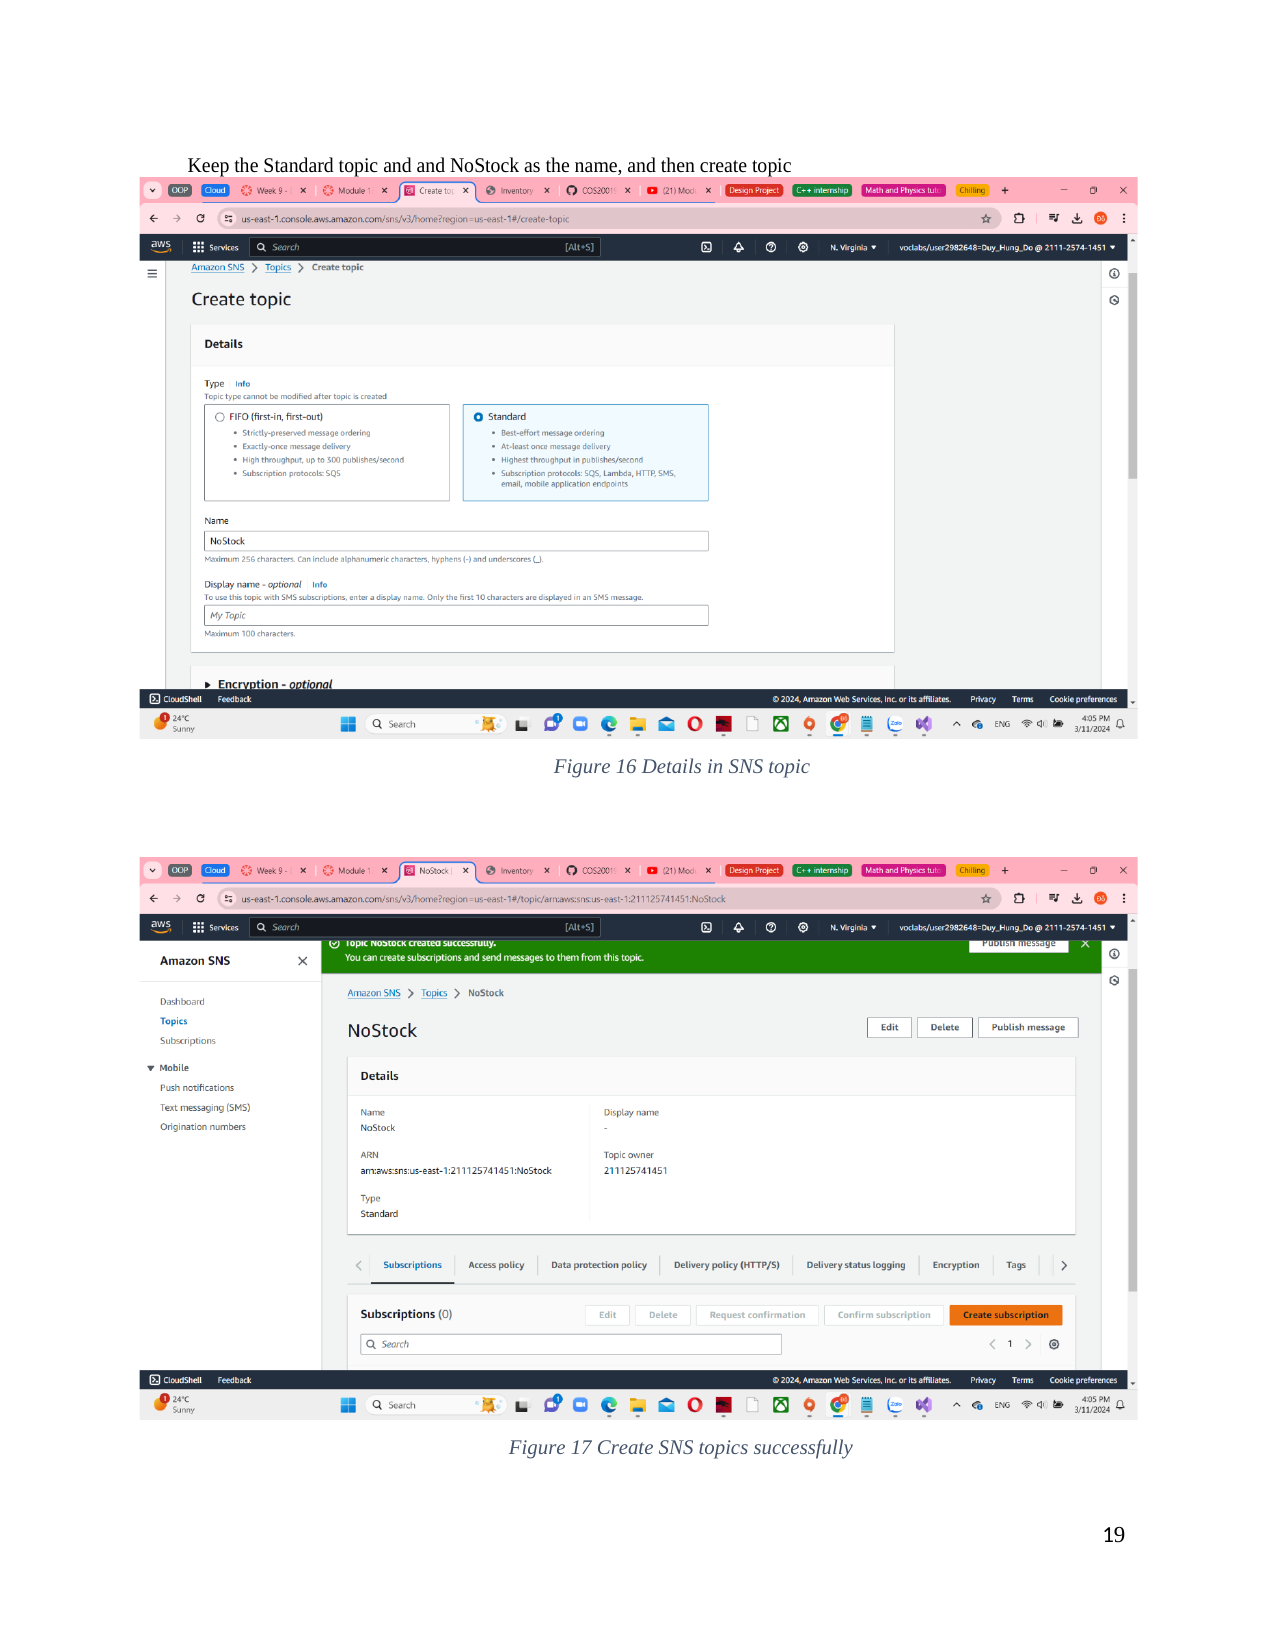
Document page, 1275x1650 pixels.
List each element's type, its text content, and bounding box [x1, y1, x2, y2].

text Figure 17 Create SNS topics successfully [226, 1435, 1137, 1459]
text Figure 16 Details in SNS topic [226, 754, 1137, 778]
text Keep the Standard topic and and NoStock as the name, and then create topic [150, 153, 1125, 177]
picture [139, 857, 1138, 1420]
picture [139, 177, 1138, 739]
